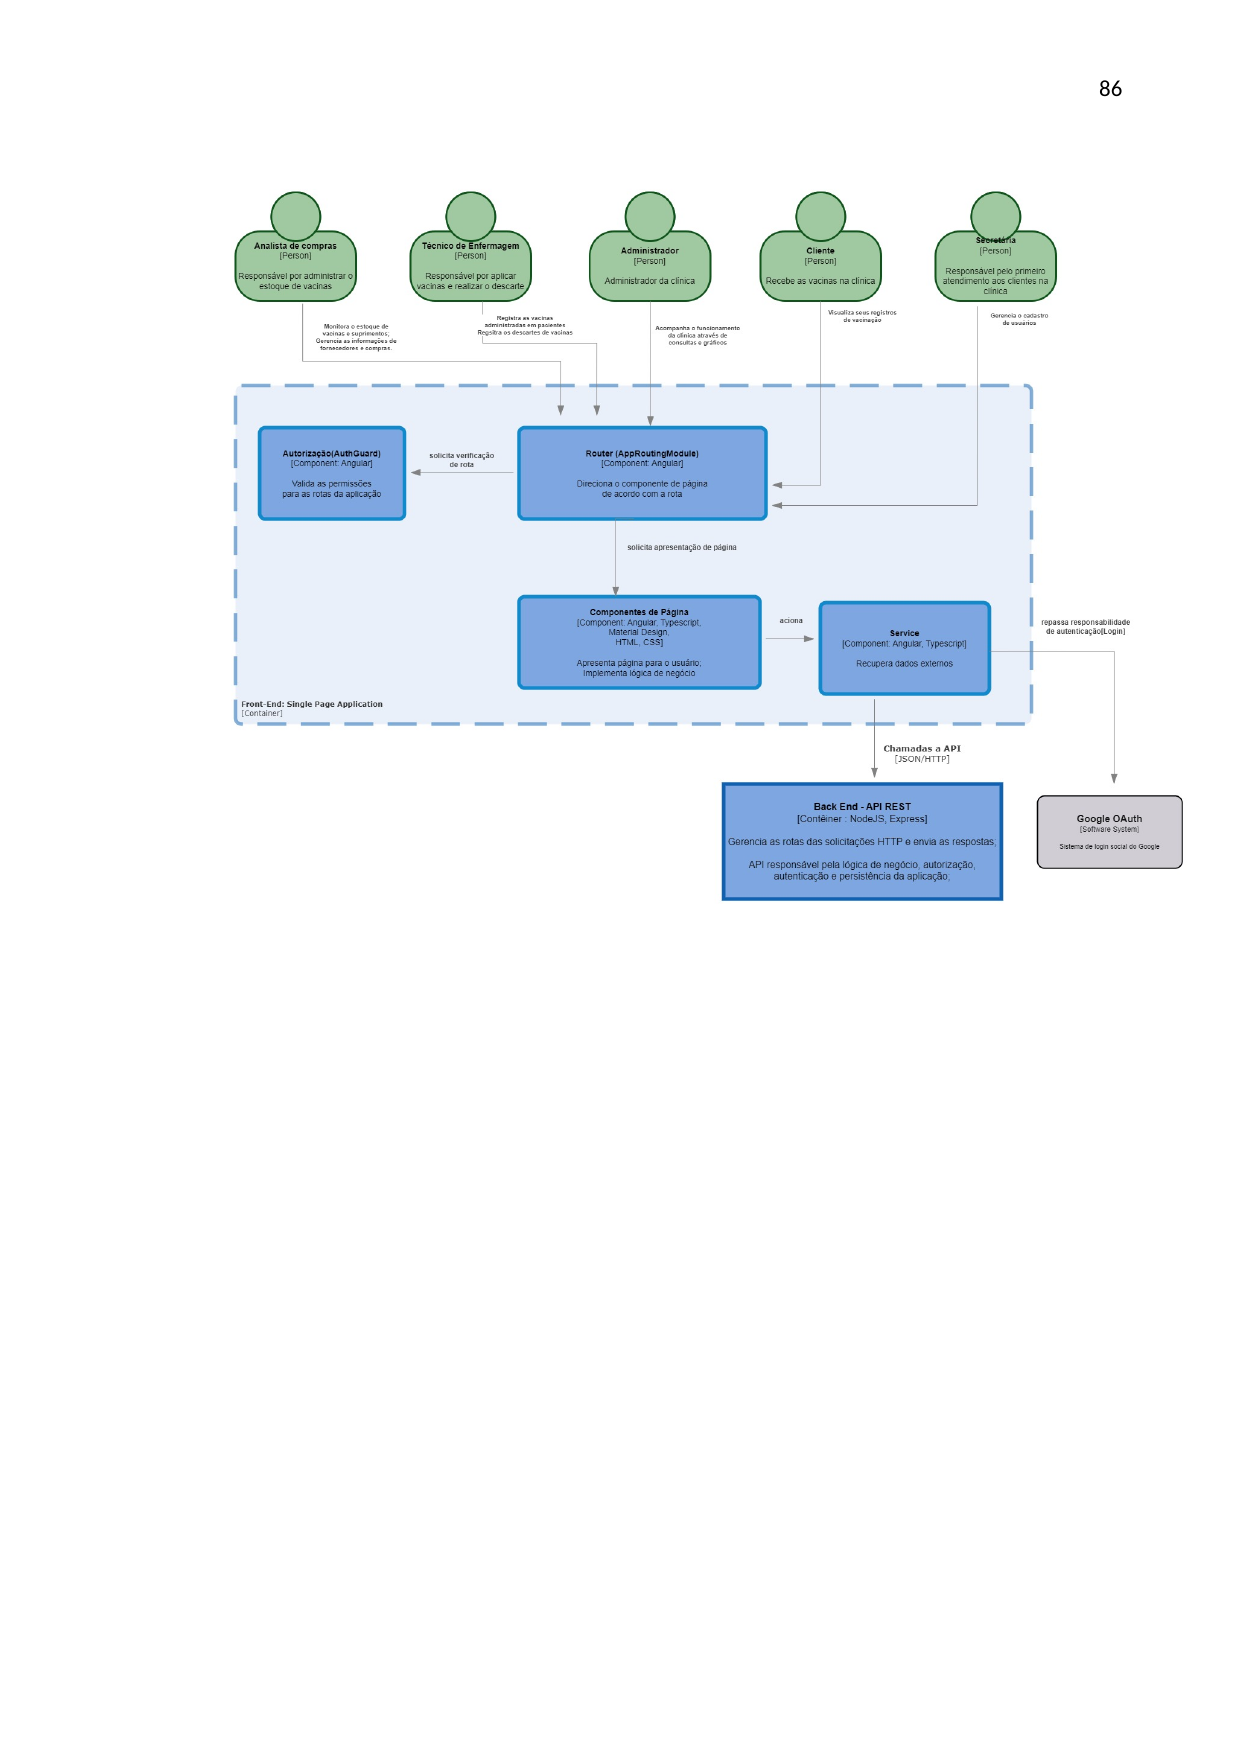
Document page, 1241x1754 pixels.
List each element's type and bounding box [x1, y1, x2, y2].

picture [221, 179, 1195, 913]
